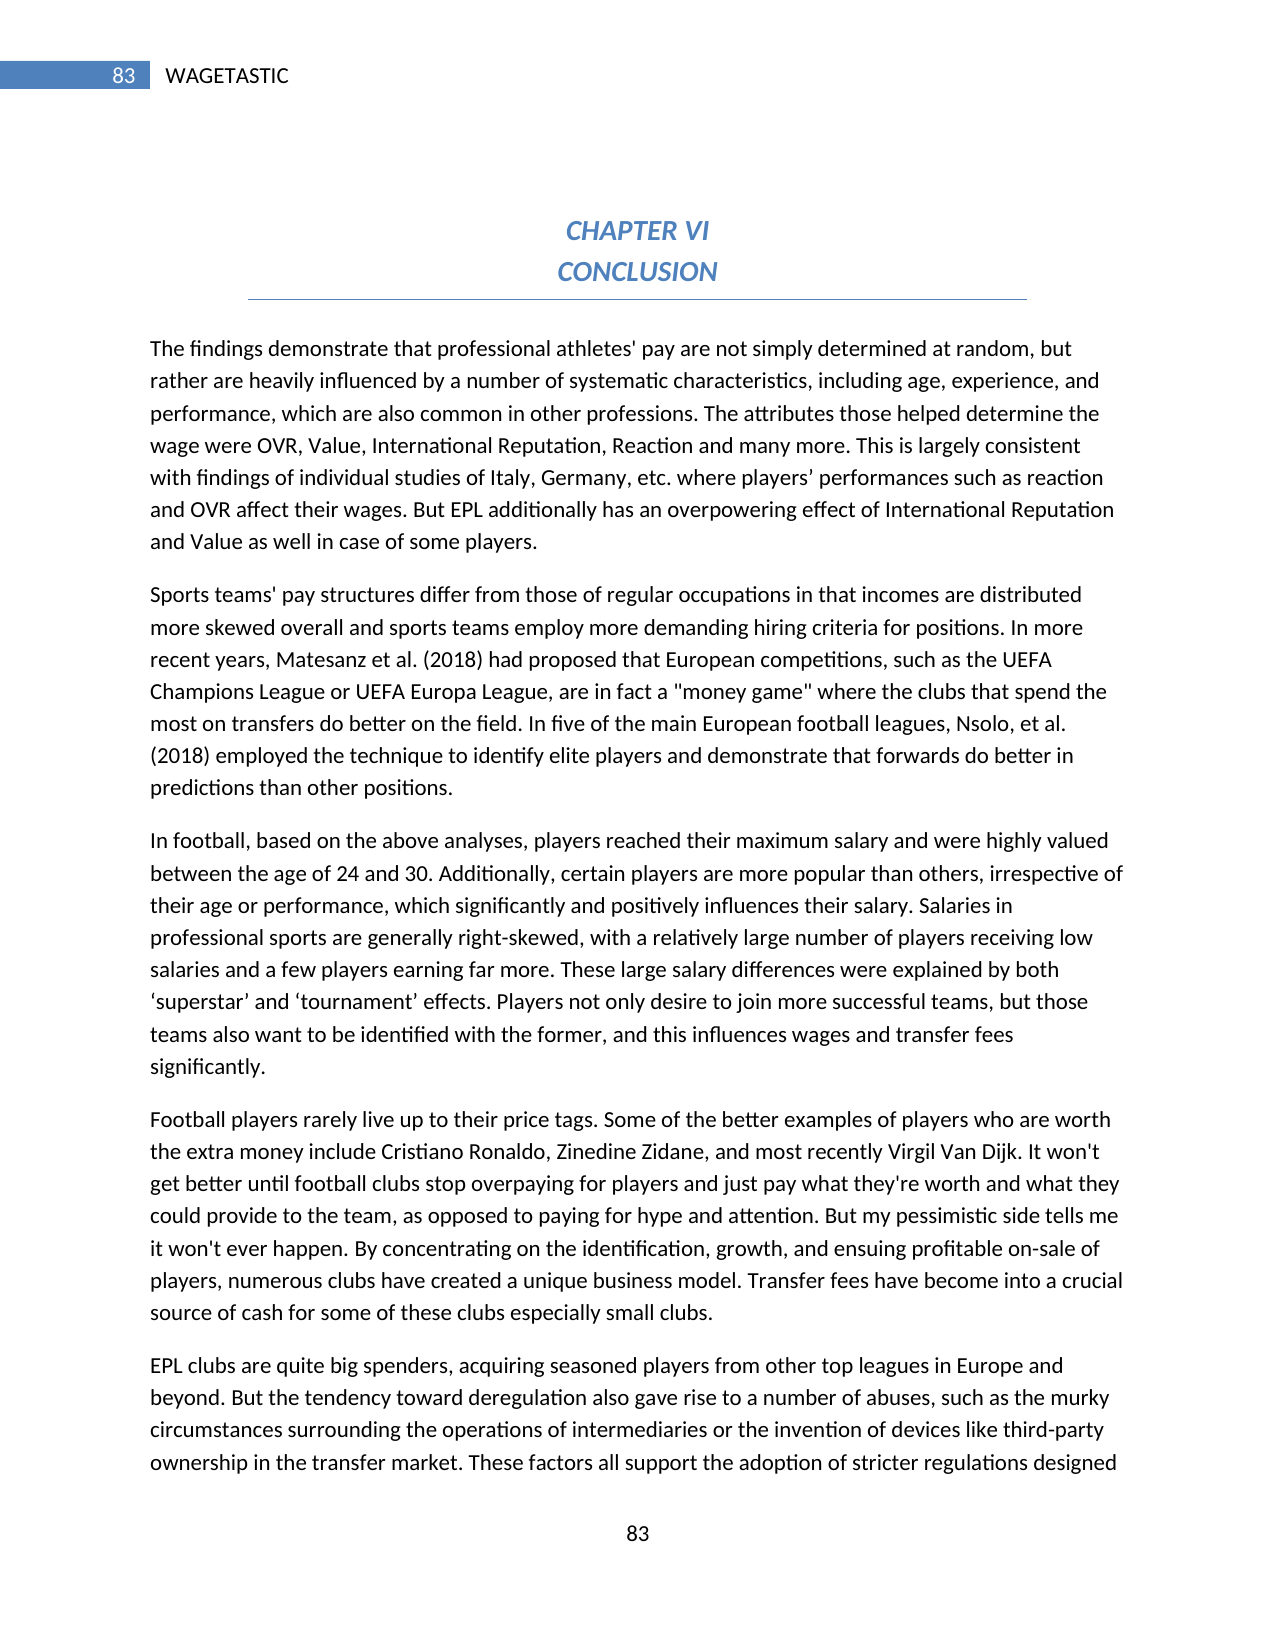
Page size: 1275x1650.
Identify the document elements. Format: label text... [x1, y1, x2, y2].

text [150, 1351, 1125, 1476]
text Football players rarely live up to their price tags. Some of the better examples of players who are worth the extra money include Cristiano Ronaldo, Zinedine Zidane, and most recently Virgil Van Dijk. It won't get better until football clubs stop overpaying for players and just pay what they're worth and what they could provide to the team, as opposed to paying for hype and attention. But my pessimistic side tells me it won't ever happen. By concentrating on the identification, growth, and ensuing profitable on-sale of players, numerous clubs have created a unique business model. Transfer fees have become into a crucial source of cash for some of these clubs especially small clubs. [150, 1105, 1125, 1326]
text CHAPTER VI CONCLUSION [247, 212, 1027, 300]
text In football, based on the above analyses, players reached their maximum salary and were highly valued between the age of 24 and 30. Additionally, certain players are more popular than others, irrespective of their age or performance, which significantly and positively influences their salary. Salaries in professional sports are generally right-skewed, with a relatively large number of players receiving low salaries and a few players earning far more. These large salary differences were explained by both ‘superstar’ and ‘tournament’ effects. Players not only desire to join more successful teams, but those teams also want to be identified with the former, and this influences wages and transfer fees significantly. [150, 827, 1125, 1080]
text Sports teams' pay structures differ from those of regular occupations in that incomes are distributed more skewed overall and sports teams employ more demanding hiring criteria for positions. In more recent years, Matesanz et al. (2018) had proposed that European competitions, such as the UEFA Champions League or UEFA Europa League, are in fact a "money game" where the clubs that spend the most on transfers do better on the field. In five of the main European football leagues, Nsolo, et al. (2018) employed the technique to identify elite players and demonstrate that forwards do better in predictions than other positions. [150, 580, 1125, 802]
text The findings demonstrate that professional athletes' pay are not simply determined at random, but rather are heavily influenced by a number of systematic characteristics, including age, experience, and performance, which are also common in other professions. The attributes those helped determine the wage were OVR, Value, International Reputation, Reaction and many more. This is largely consistent with findings of individual studies of Italy, Germany, etc. where players’ performances such as reaction and OVR affect their wages. But EPL additionally has an overpowering effect of International Reputation and Value as well in case of some players. [150, 334, 1125, 555]
